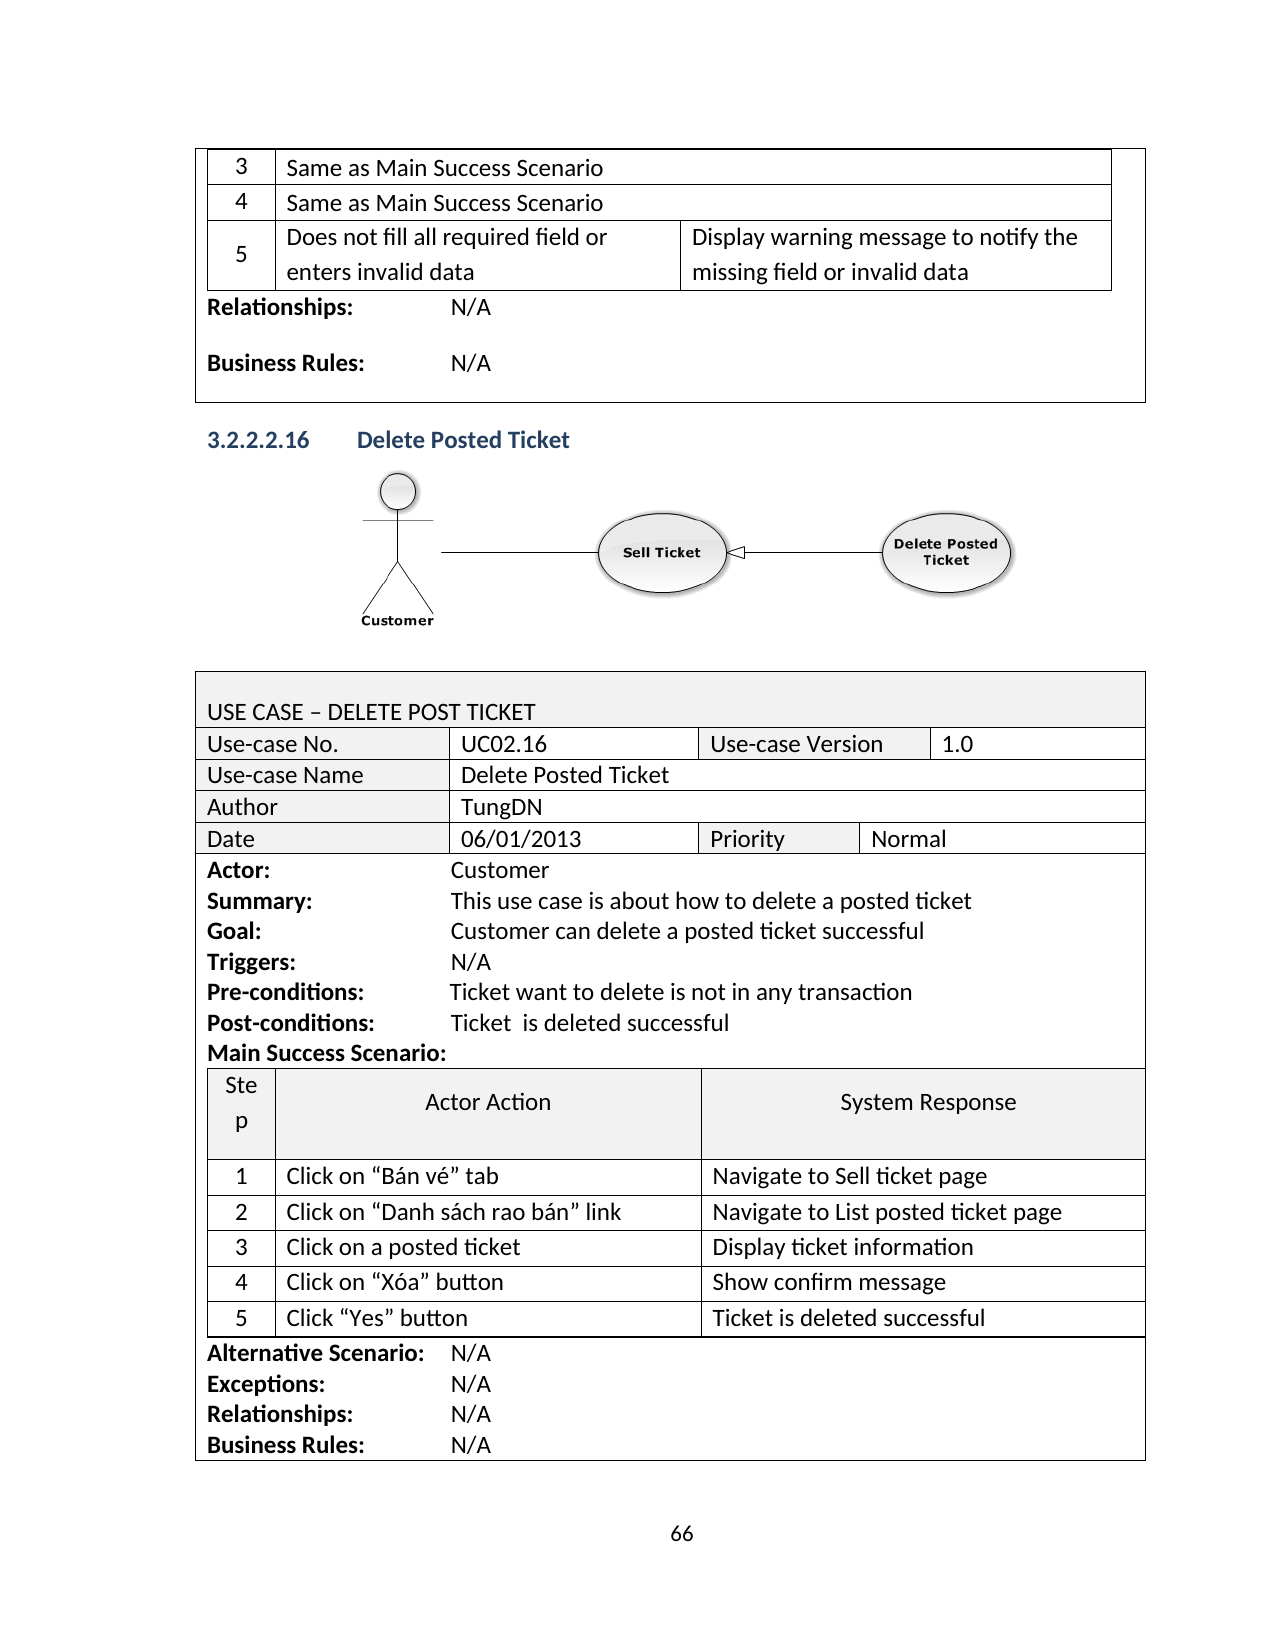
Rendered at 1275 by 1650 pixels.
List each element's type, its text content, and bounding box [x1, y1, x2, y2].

table_cell Actor: Customer Summary: This use case is about how to delete a posted ticket Goal: Customer can delete a posted ticket successful Triggers: N/A Pre-conditions: Ticket want to delete is not in any transaction Post-conditions: Ticket is deleted successful Main Success Scenario: Alternative Scenario: N/A Exceptions: N/A Relationships: N/A Business Rules: N/A [196, 854, 1145, 1459]
table_cell Delete Posted Ticket [450, 760, 1145, 790]
table_cell Normal [860, 823, 1145, 853]
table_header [196, 149, 1145, 402]
table_cell Author [196, 791, 449, 822]
table_cell Date [196, 823, 449, 853]
table_header USE CASE – DELETE POST TICKET [196, 672, 1145, 727]
picture [338, 458, 1025, 646]
table_cell Use-case Version [699, 728, 930, 759]
table_cell 1.0 [931, 728, 1145, 759]
table_cell Priority [699, 823, 859, 853]
table_cell Use-case Name [196, 760, 449, 790]
table_cell UC02.16 [450, 728, 698, 759]
subtitle 3.2.2.2.16 Delete Posted Ticket [207, 424, 1157, 454]
table_cell Use-case No. [196, 728, 449, 759]
table_cell 06/01/2013 [450, 823, 698, 853]
table_cell TungDN [450, 791, 1145, 822]
